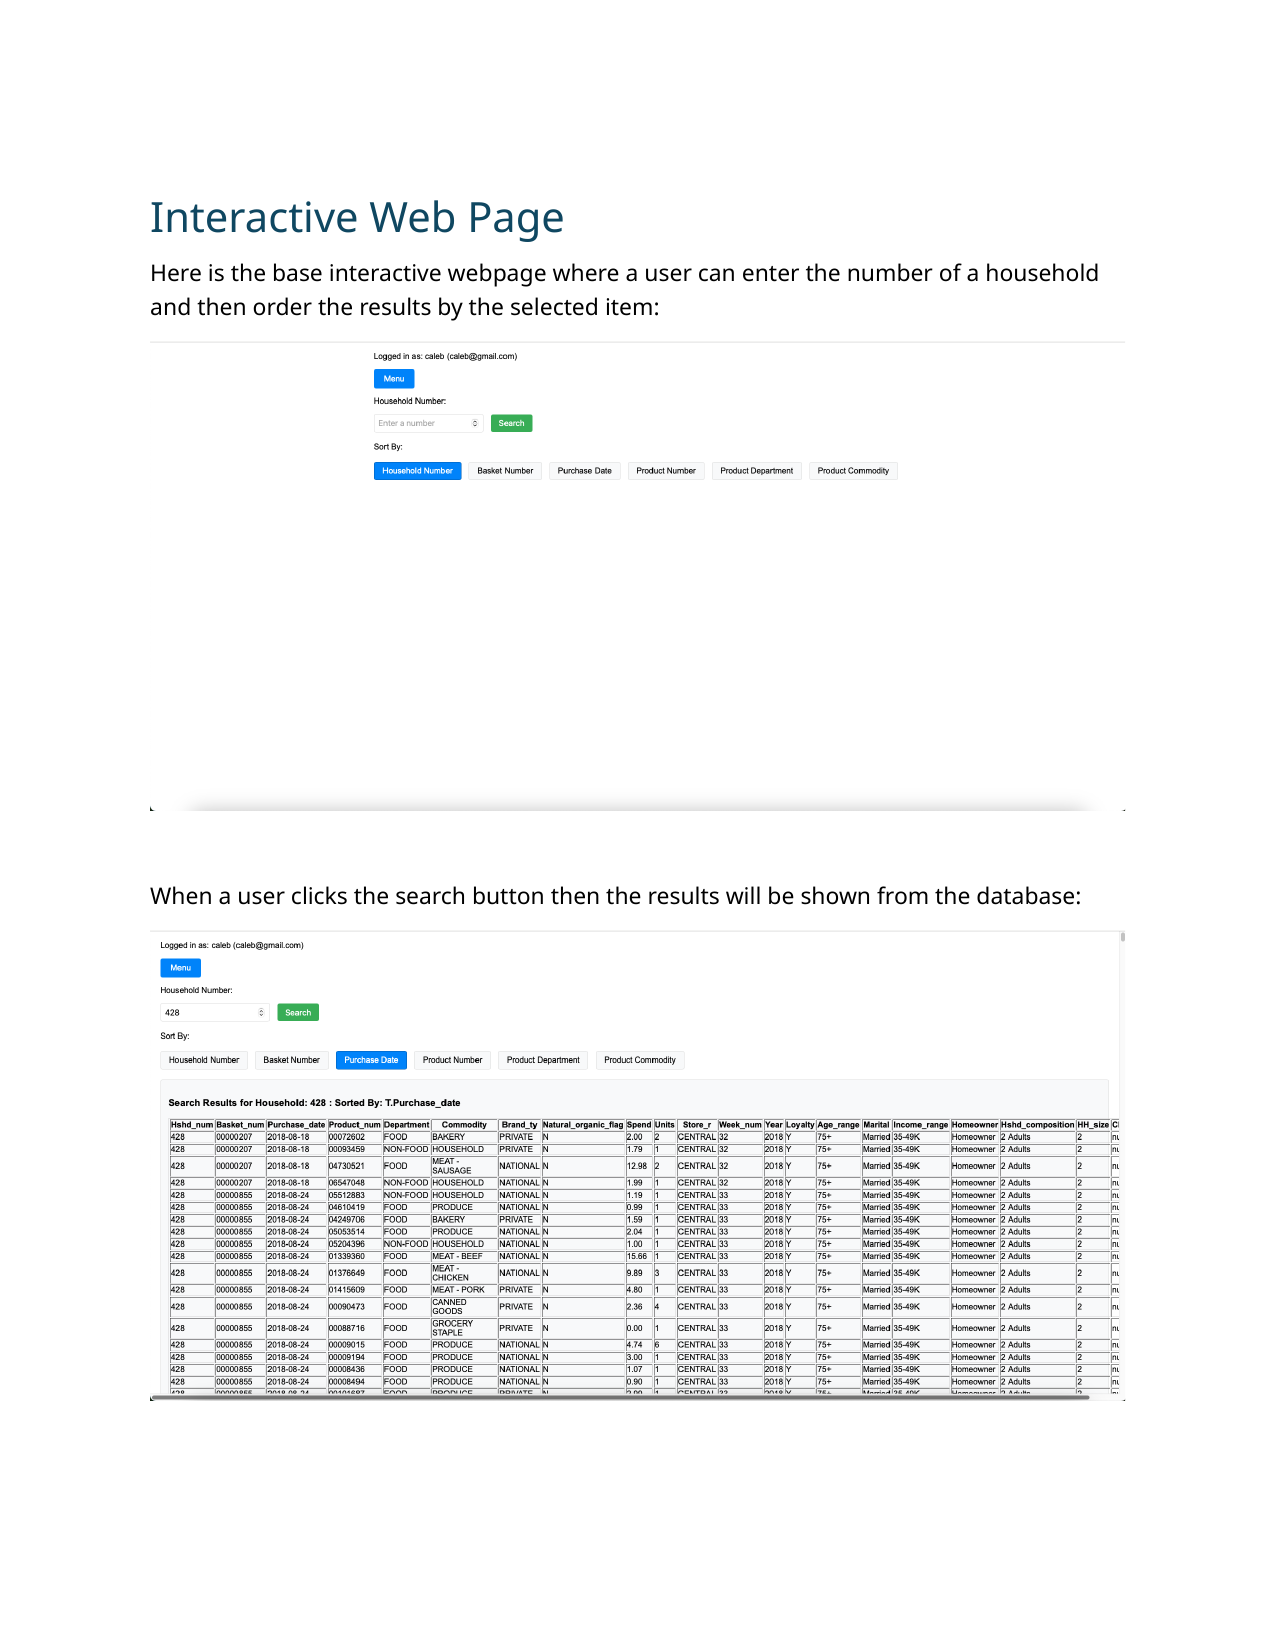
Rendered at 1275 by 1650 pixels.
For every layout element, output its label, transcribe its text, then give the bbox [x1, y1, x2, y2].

text When a user clicks the search button then the results will be shown from the database: [150, 880, 1125, 912]
picture [150, 341, 1125, 811]
subtitle Interactive Web Page [150, 187, 1125, 244]
text Here is the base interactive webpage where a user can enter the number of a household and then order the results by the selected item: [150, 257, 1125, 322]
picture [150, 930, 1125, 1401]
